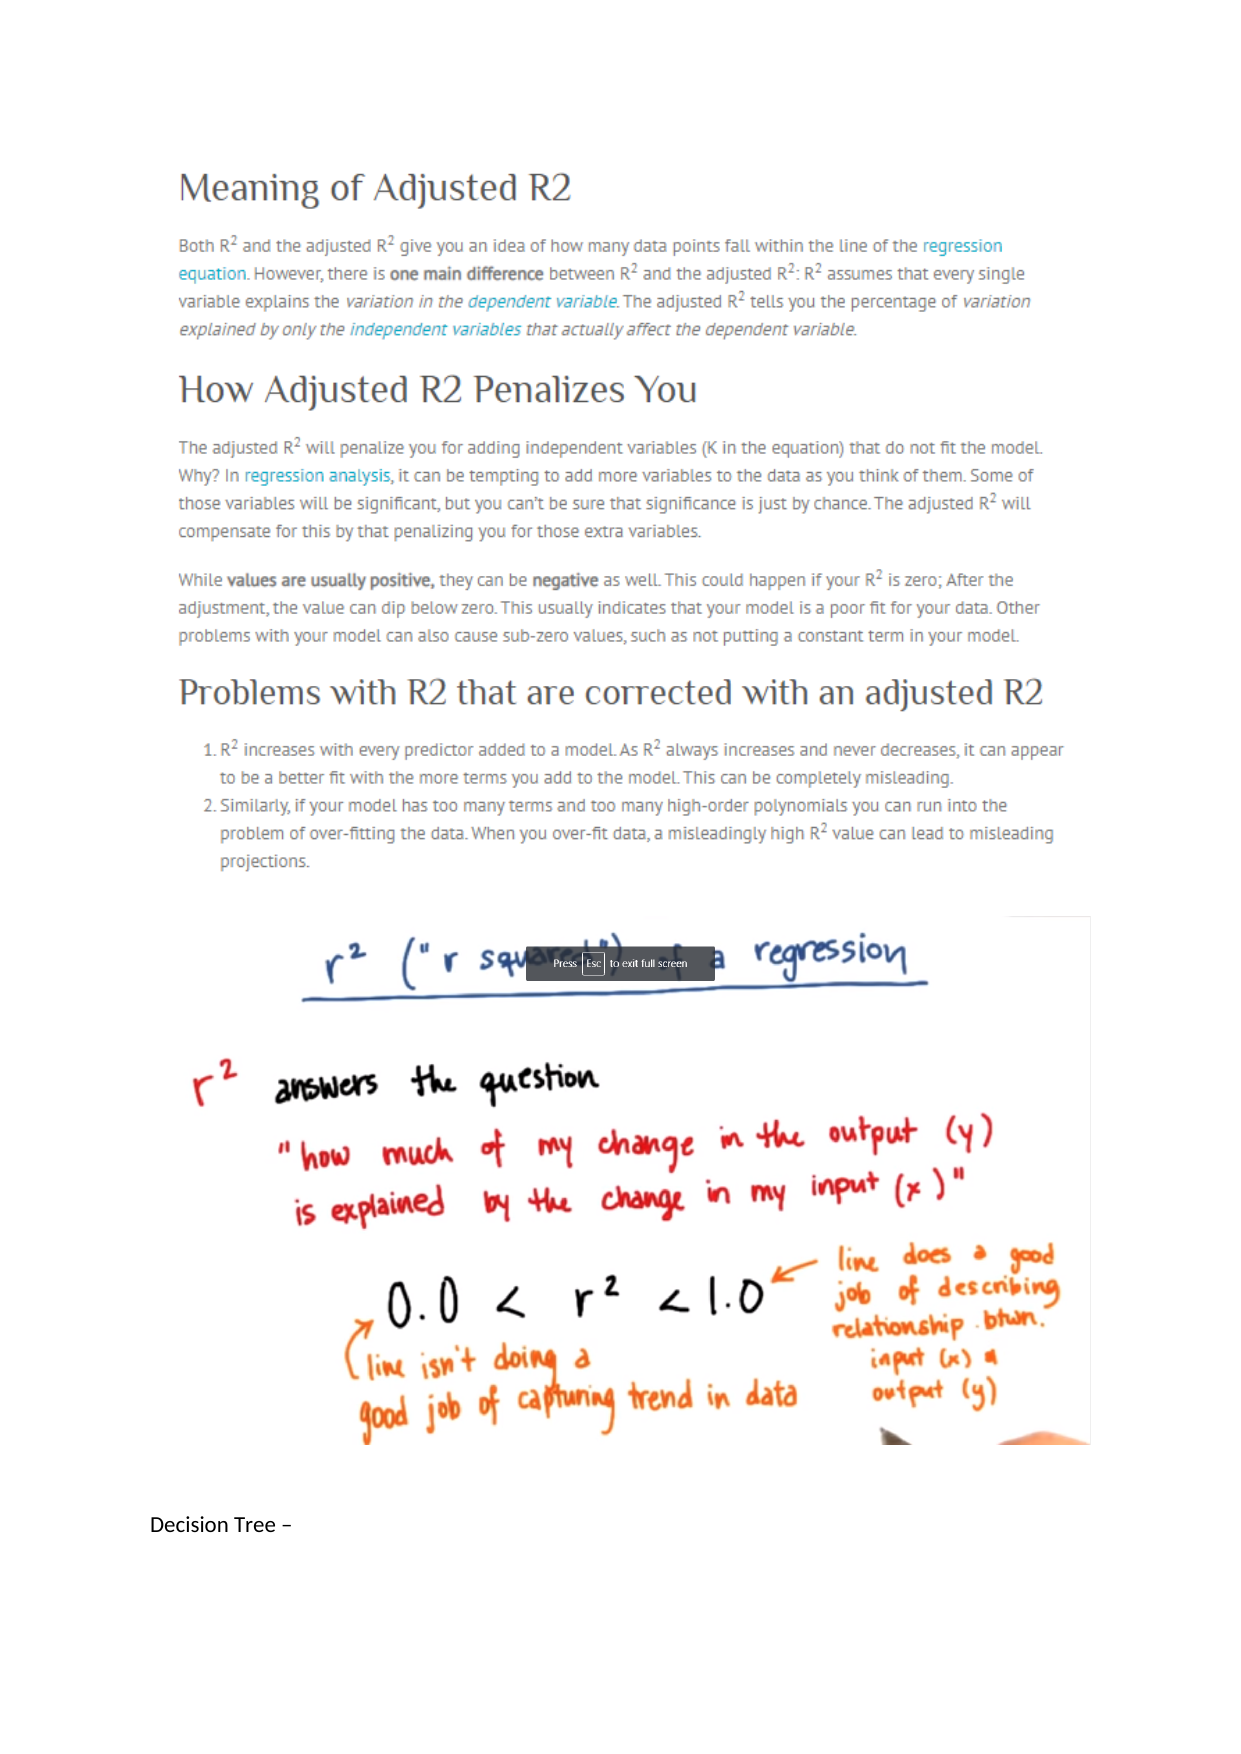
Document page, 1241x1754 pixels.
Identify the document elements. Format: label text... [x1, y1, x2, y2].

text Decision Tree – [150, 1510, 1090, 1538]
picture [150, 916, 1091, 1445]
picture [150, 150, 1091, 898]
